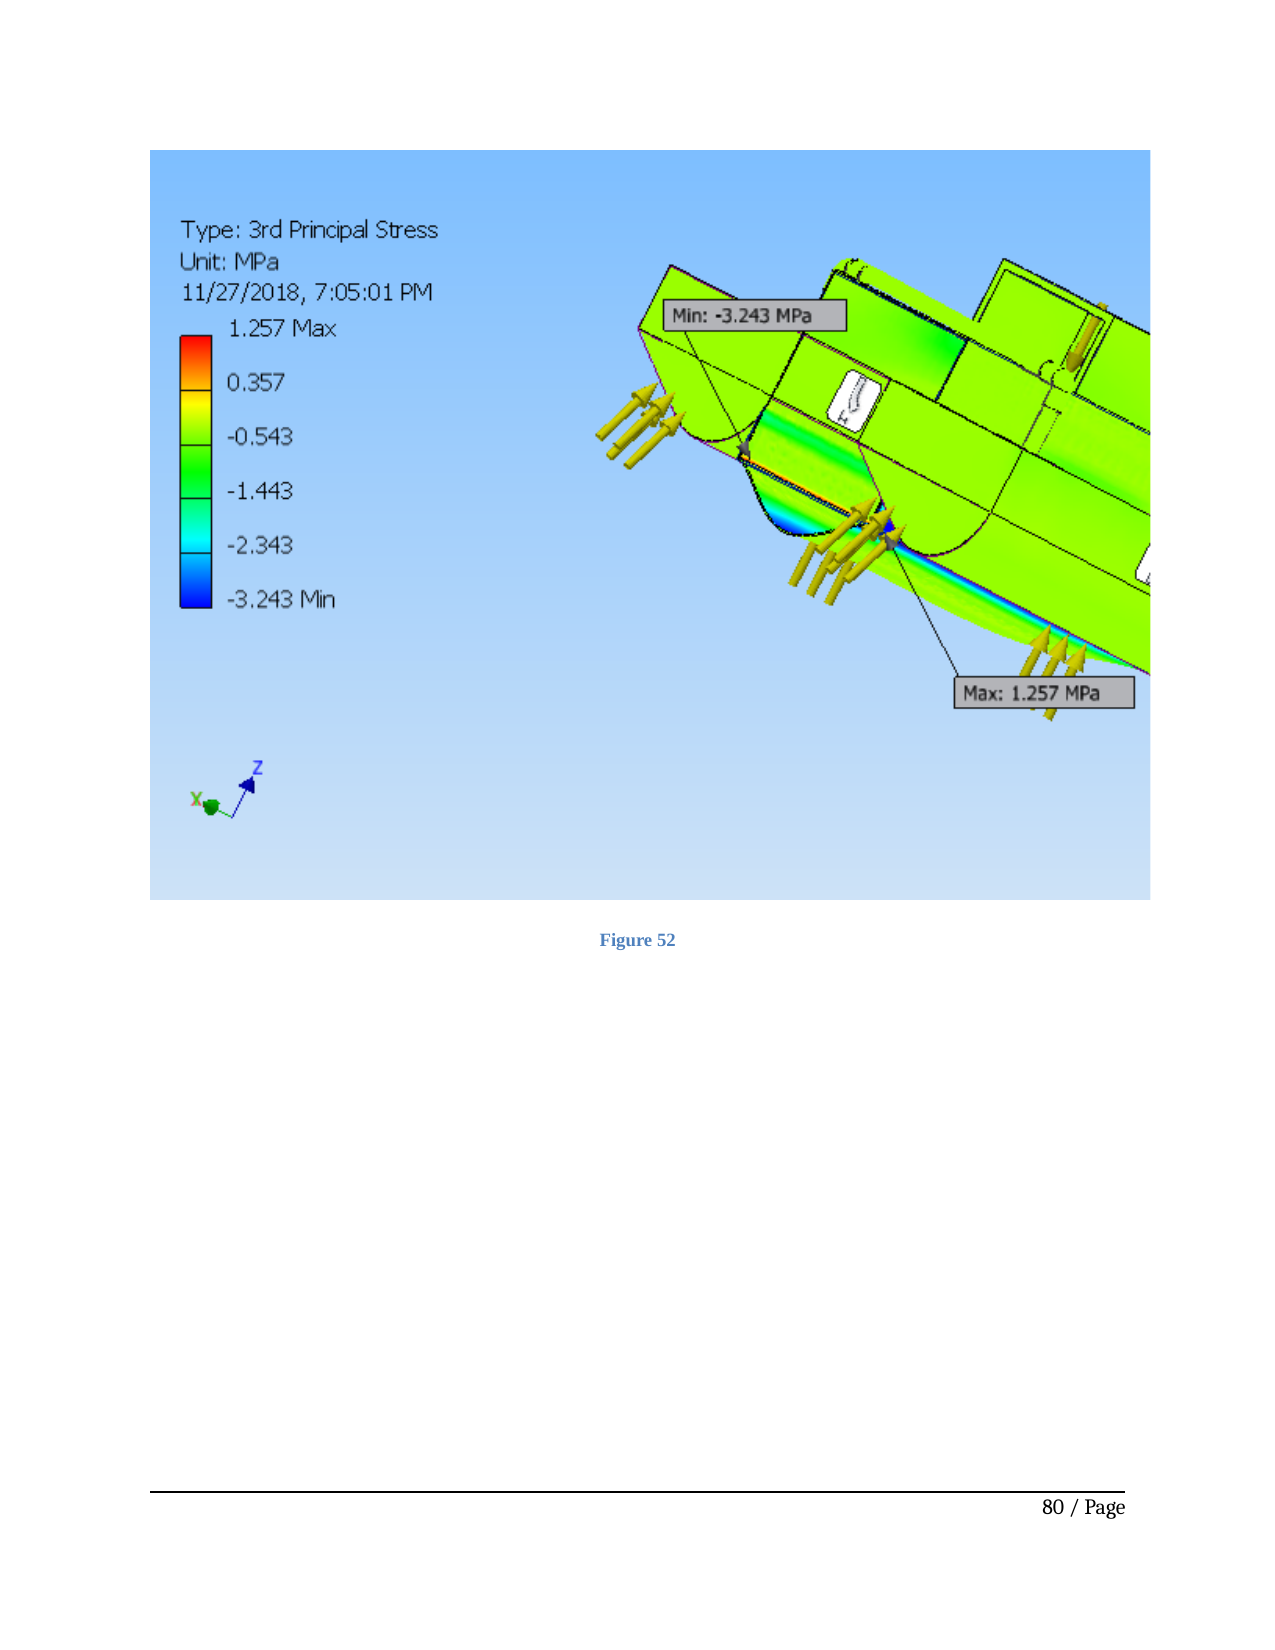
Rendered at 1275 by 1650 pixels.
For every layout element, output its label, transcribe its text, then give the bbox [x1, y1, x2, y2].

picture [150, 150, 1151, 900]
text Figure 52 [150, 929, 1125, 951]
